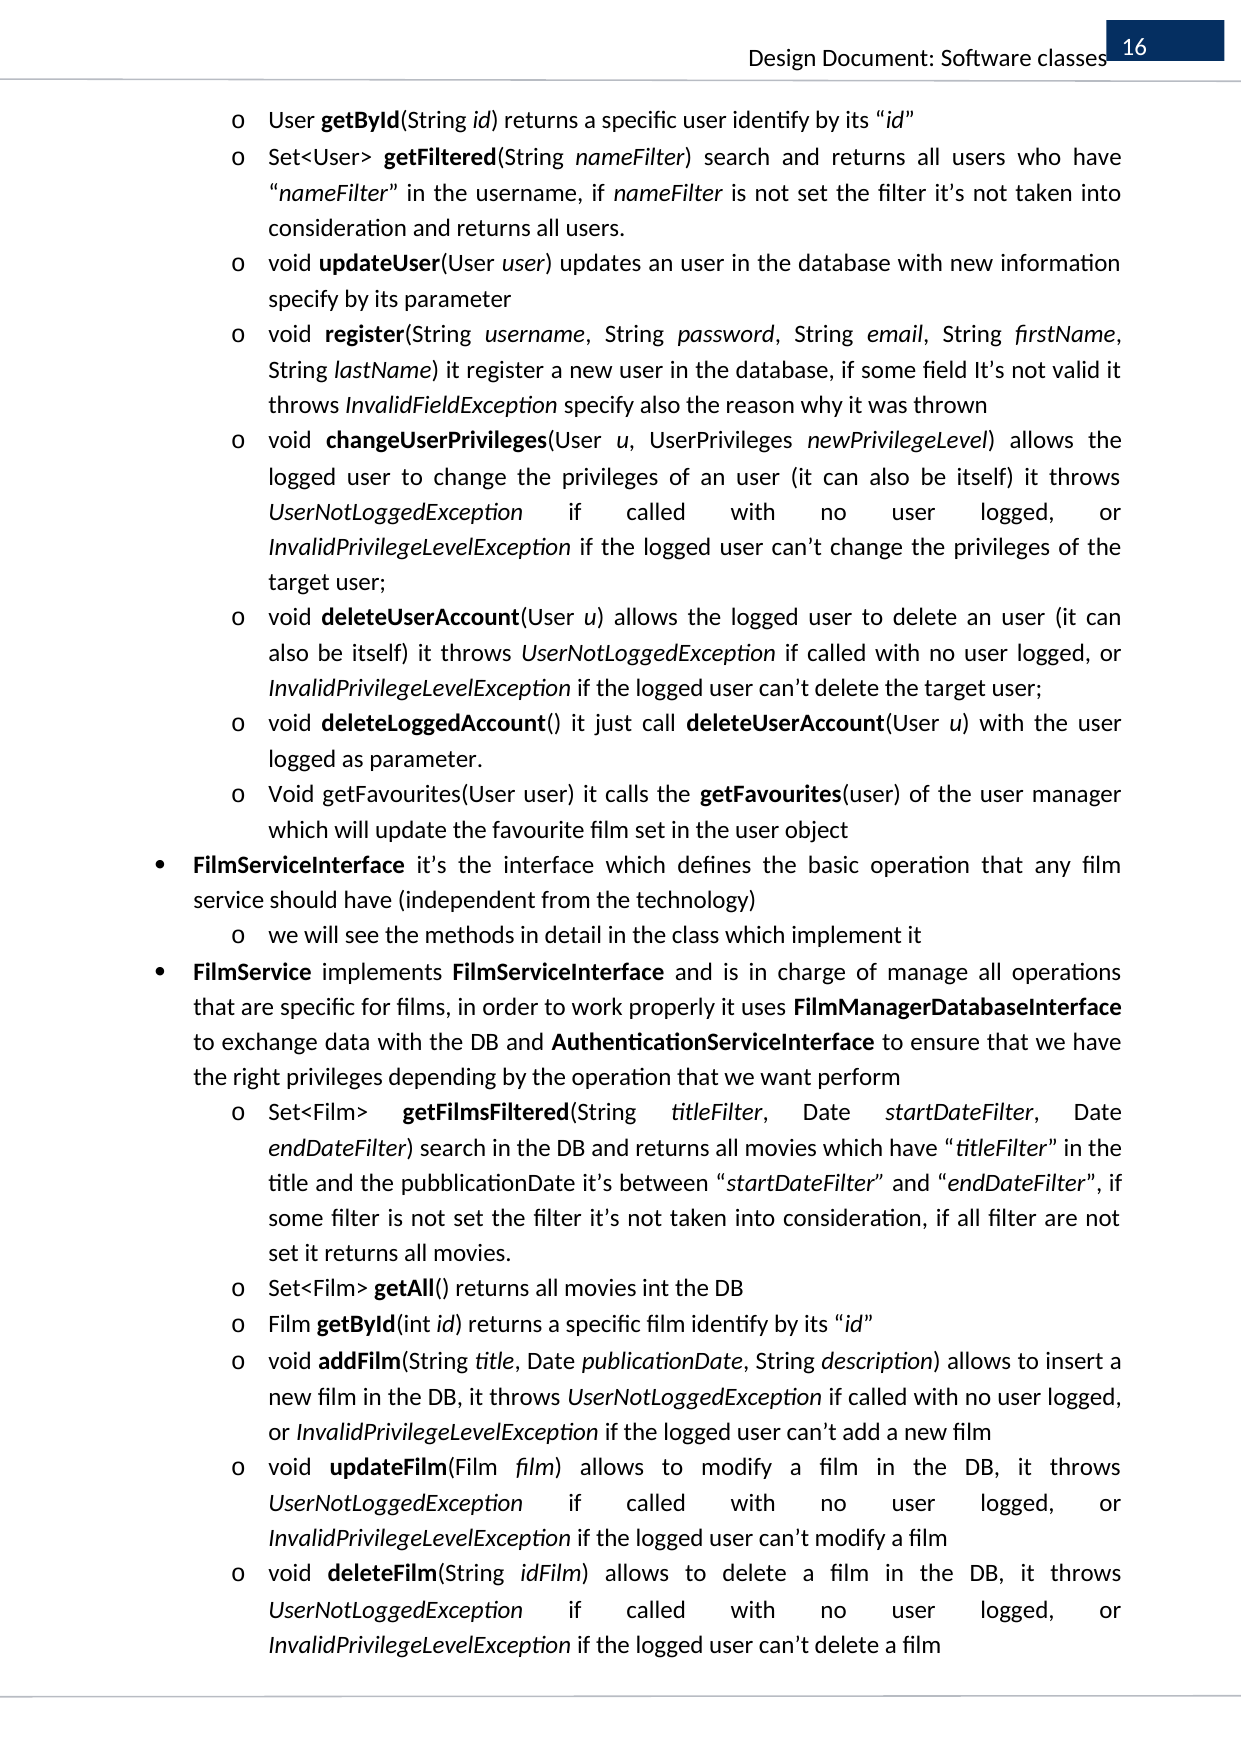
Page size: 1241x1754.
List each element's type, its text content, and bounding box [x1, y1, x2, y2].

list Void getFavourites(User user) it calls the getFavourites(user) of the user manager which will update the favourite film set in the user object [231, 778, 1122, 845]
list Set<Film> getFilmsFiltered(String titleFilter, Date startDateFilter, Date endDateFilter) search in the DB and returns all movies which have “titleFilter” in the title and the pubblicationDate it’s between “startDateFilter” and “endDateFilter”, if some filter is not set the filter it’s not taken into consideration, if all filter are not set it returns all movies. [231, 1096, 1122, 1268]
list Set<Film> getAll() returns all movies int the DB [231, 1272, 1122, 1304]
list void deleteLoggedAccount() it just call deleteUserAccount(User u) with the user logged as parameter. [231, 707, 1122, 774]
list void changeUserPrivileges(User u, UserPrivileges newPrivilegeLevel) allows the logged user to change the privileges of an user (it can also be itself) it throws UserNotLoggedException if called with no user logged, or InvalidPrivilegeLevelException if the logged user can’t change the privileges of the target user; [231, 424, 1122, 596]
list void register(String username, String password, String email, String firstName, String lastName) it register a new user in the database, if some field It’s not valid it throws InvalidFieldException specify also the reason why it was thrown [231, 318, 1122, 420]
list FilmServiceInterface it’s the interface which defines the basic operation that any film service should have (independent from the technology) [156, 849, 1122, 915]
list void addFilm(String title, Date publicationDate, String description) allows to insert a new film in the DB, it throws UserNotLoggedException if called with no user logged, or InvalidPrivilegeLevelException if the logged user can’t add a new film [231, 1345, 1122, 1447]
list void deleteFilm(String idFilm) allows to delete a film in the DB, it throws UserNotLoggedException if called with no user logged, or InvalidPrivilegeLevelException if the logged user can’t delete a film [231, 1558, 1122, 1659]
list void updateFilm(Film film) allows to modify a film in the DB, it throws UserNotLoggedException if called with no user logged, or InvalidPrivilegeLevelException if the logged user can’t modify a film [231, 1451, 1122, 1553]
list Set<User> getFiltered(String nameFilter) search and returns all users who have “nameFilter” in the username, if nameFilter is not set the filter it’s not taken into consideration and returns all users. [231, 141, 1122, 242]
list FilmService implements FilmServiceInterface and is in charge of manage all operations that are specific for films, in order to work properly it uses FilmManagerDatabaseInterface to exchange data with the DB and AuthenticationServiceInterface to ensure that we have the right privileges depending by the operation that we want perform [156, 956, 1122, 1091]
list Film getById(int id) returns a specific film identify by its “id” [231, 1309, 1122, 1340]
list void deleteUserAccount(User u) allows the logged user to delete an user (it can also be itself) it throws UserNotLoggedException if called with no user logged, or InvalidPrivilegeLevelException if the logged user can’t delete the target user; [231, 601, 1122, 702]
list User getById(String id) returns a specific user identify by its “id” [231, 104, 1122, 136]
list void updateUser(User user) updates an user in the database with new information specify by its parameter [231, 247, 1122, 314]
list we will see the methods in detail in the class which implement it [231, 919, 1122, 951]
